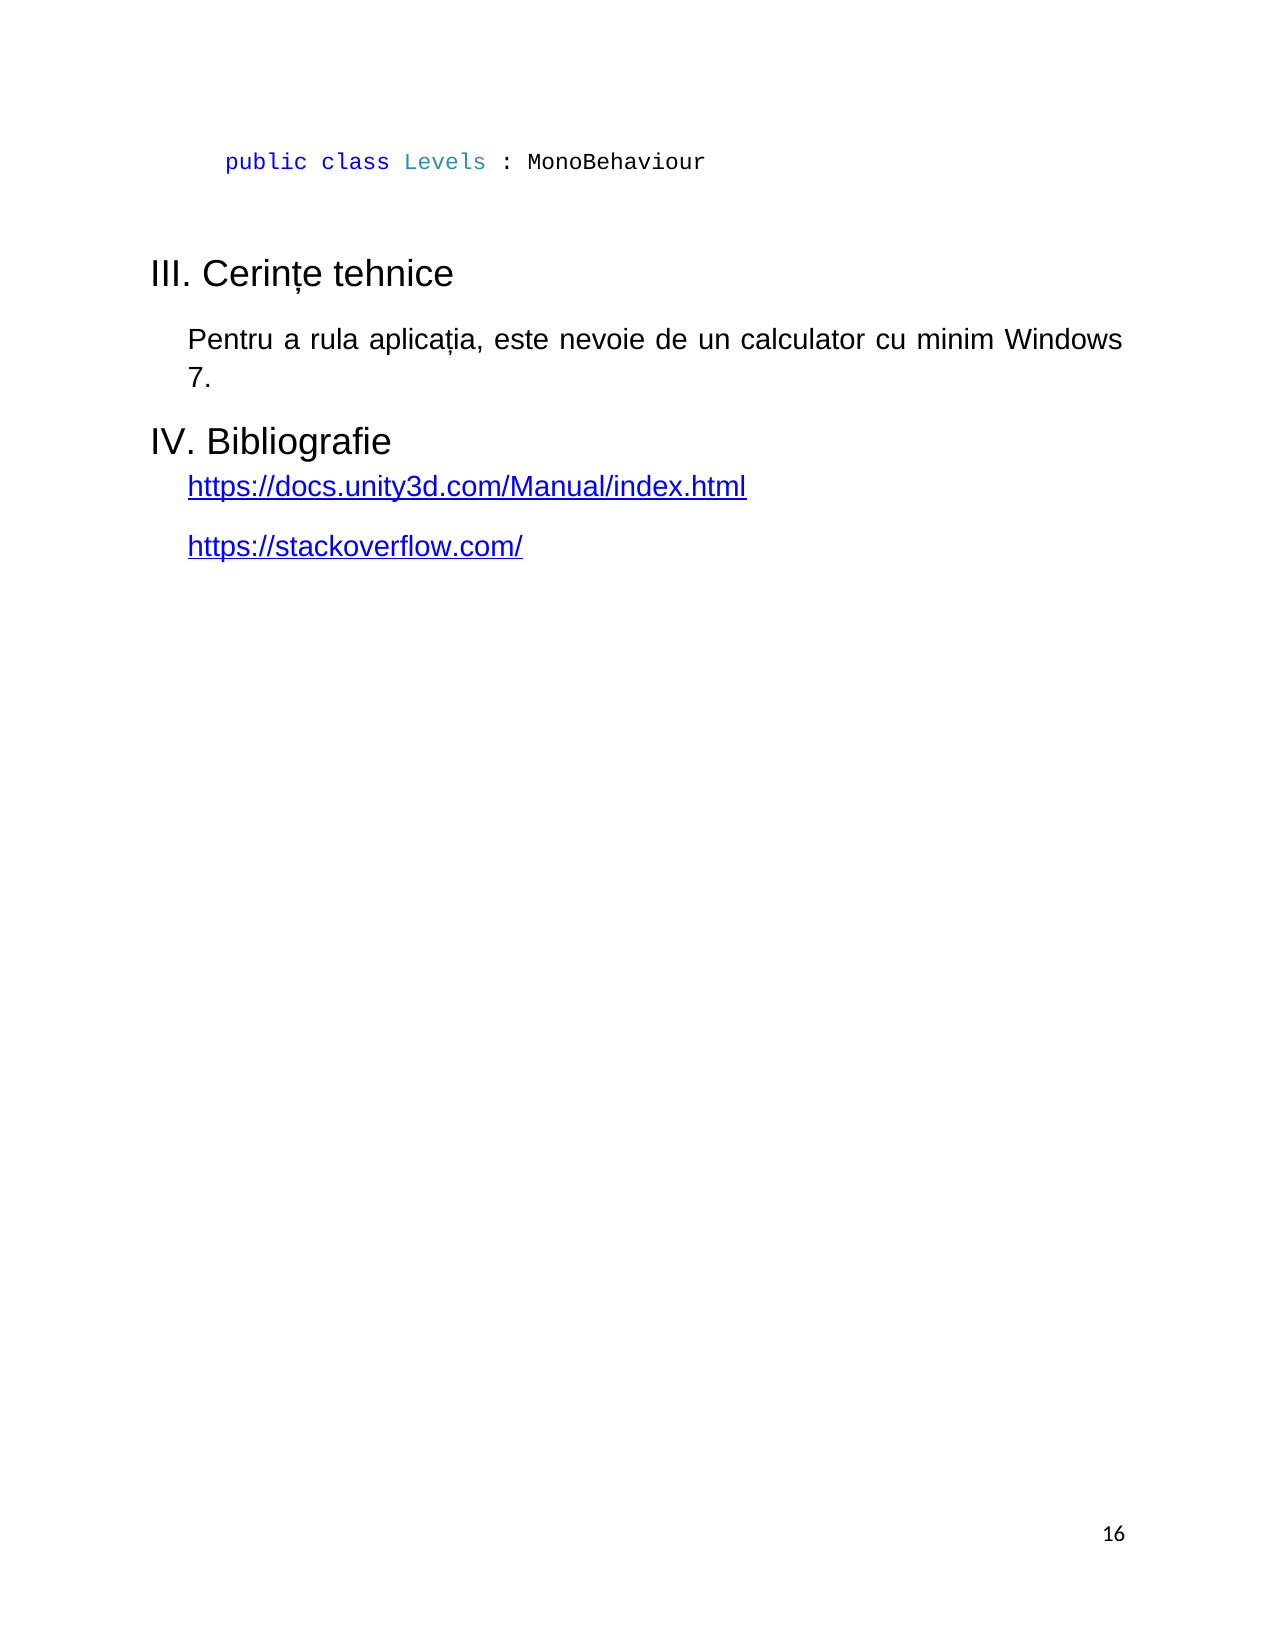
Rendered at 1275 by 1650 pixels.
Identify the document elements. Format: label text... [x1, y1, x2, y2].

text III. Cerințe tehnice [150, 251, 1125, 294]
text public class Levels : MonoBehaviour [150, 150, 1125, 176]
list https://docs.unity3d.com/Manual/index.html [187, 469, 1125, 503]
list Bibliografie [150, 419, 1125, 463]
list Pentru a rula aplicația, este nevoie de un calculator cu minim Windows 7. [187, 322, 1125, 394]
list https://stackoverflow.com/ [187, 528, 1125, 562]
